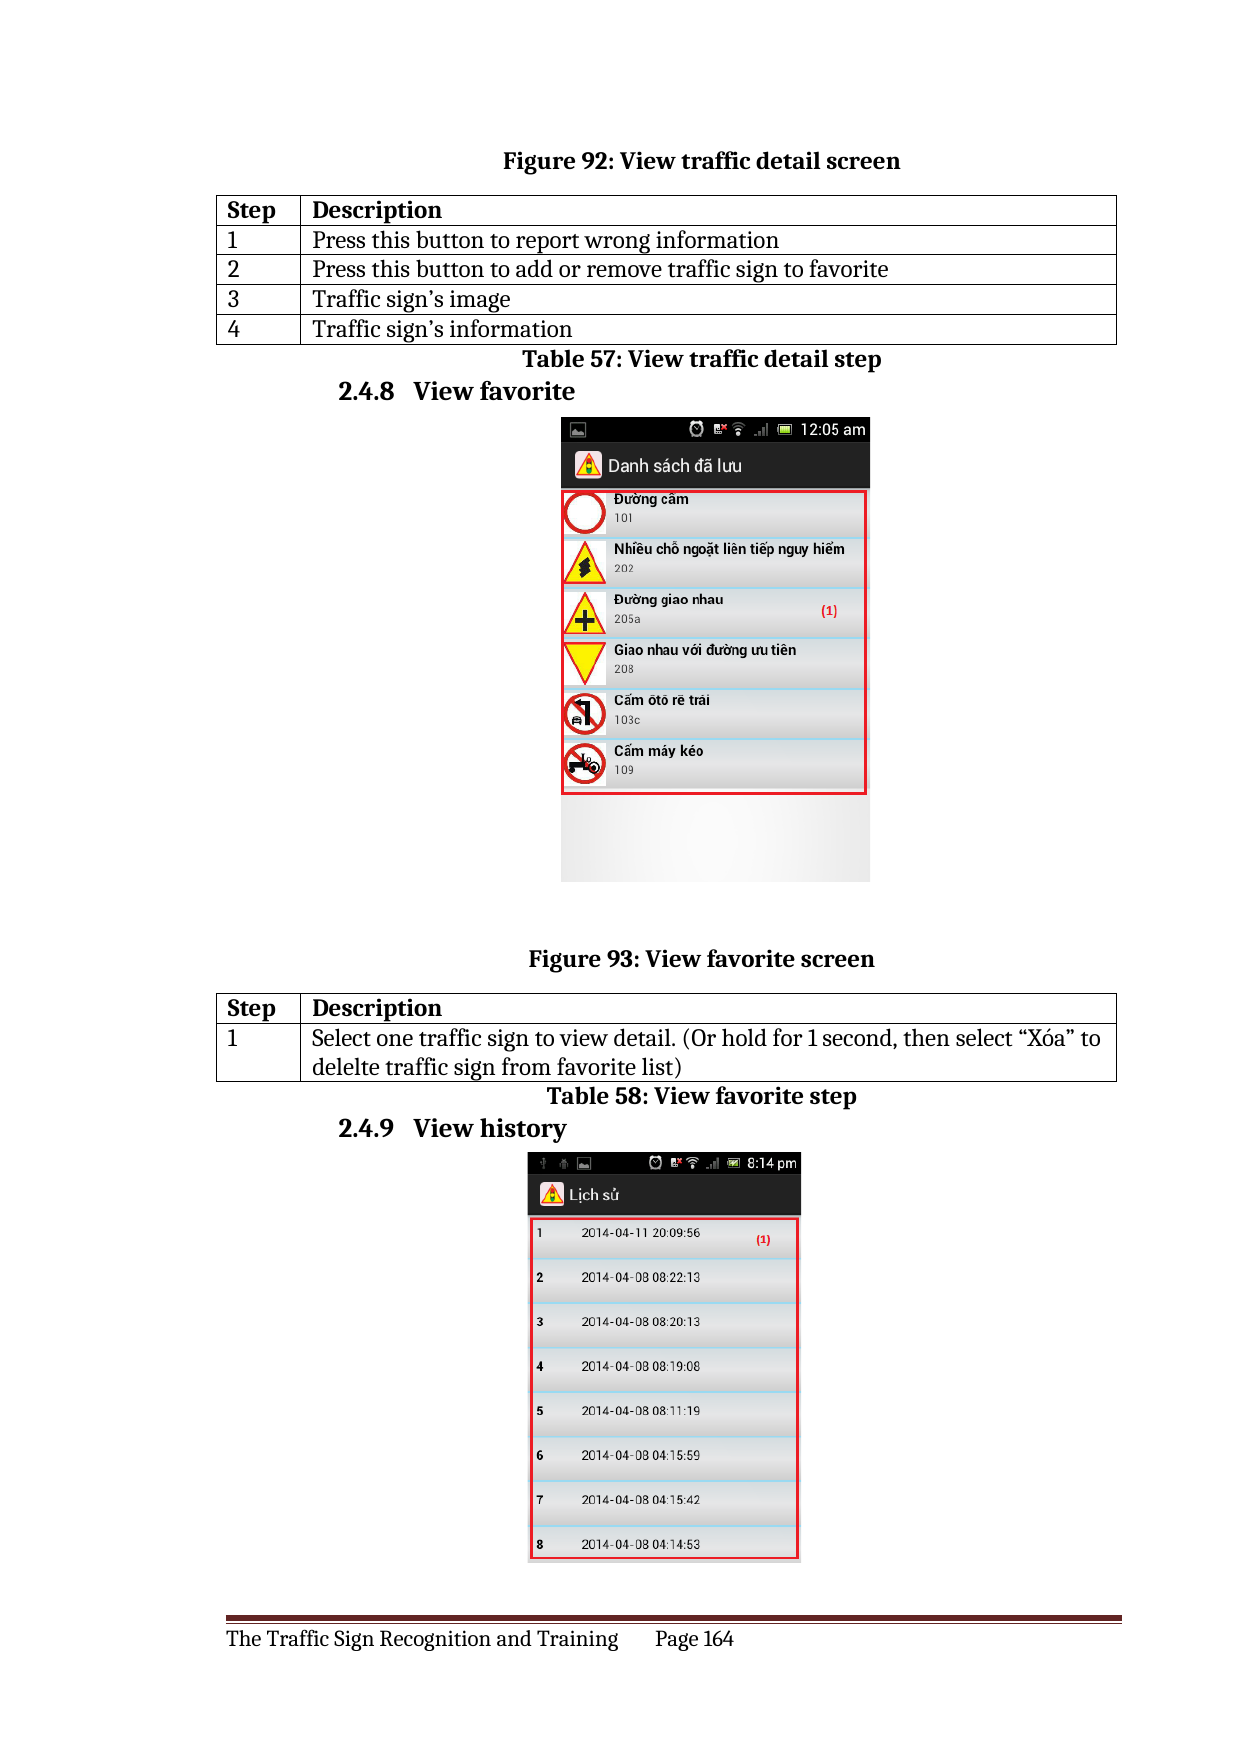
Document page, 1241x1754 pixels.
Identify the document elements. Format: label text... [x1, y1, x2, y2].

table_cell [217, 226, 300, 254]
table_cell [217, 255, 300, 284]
picture [527, 1152, 802, 1563]
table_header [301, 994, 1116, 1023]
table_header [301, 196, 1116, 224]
subtitle View history [338, 1113, 1122, 1144]
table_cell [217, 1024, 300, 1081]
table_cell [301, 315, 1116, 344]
picture [561, 417, 871, 882]
subtitle View favorite [338, 376, 1122, 407]
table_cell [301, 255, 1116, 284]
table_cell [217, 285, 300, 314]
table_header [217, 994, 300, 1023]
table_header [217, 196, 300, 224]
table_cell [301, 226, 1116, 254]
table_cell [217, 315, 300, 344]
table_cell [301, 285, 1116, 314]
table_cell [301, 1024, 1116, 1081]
